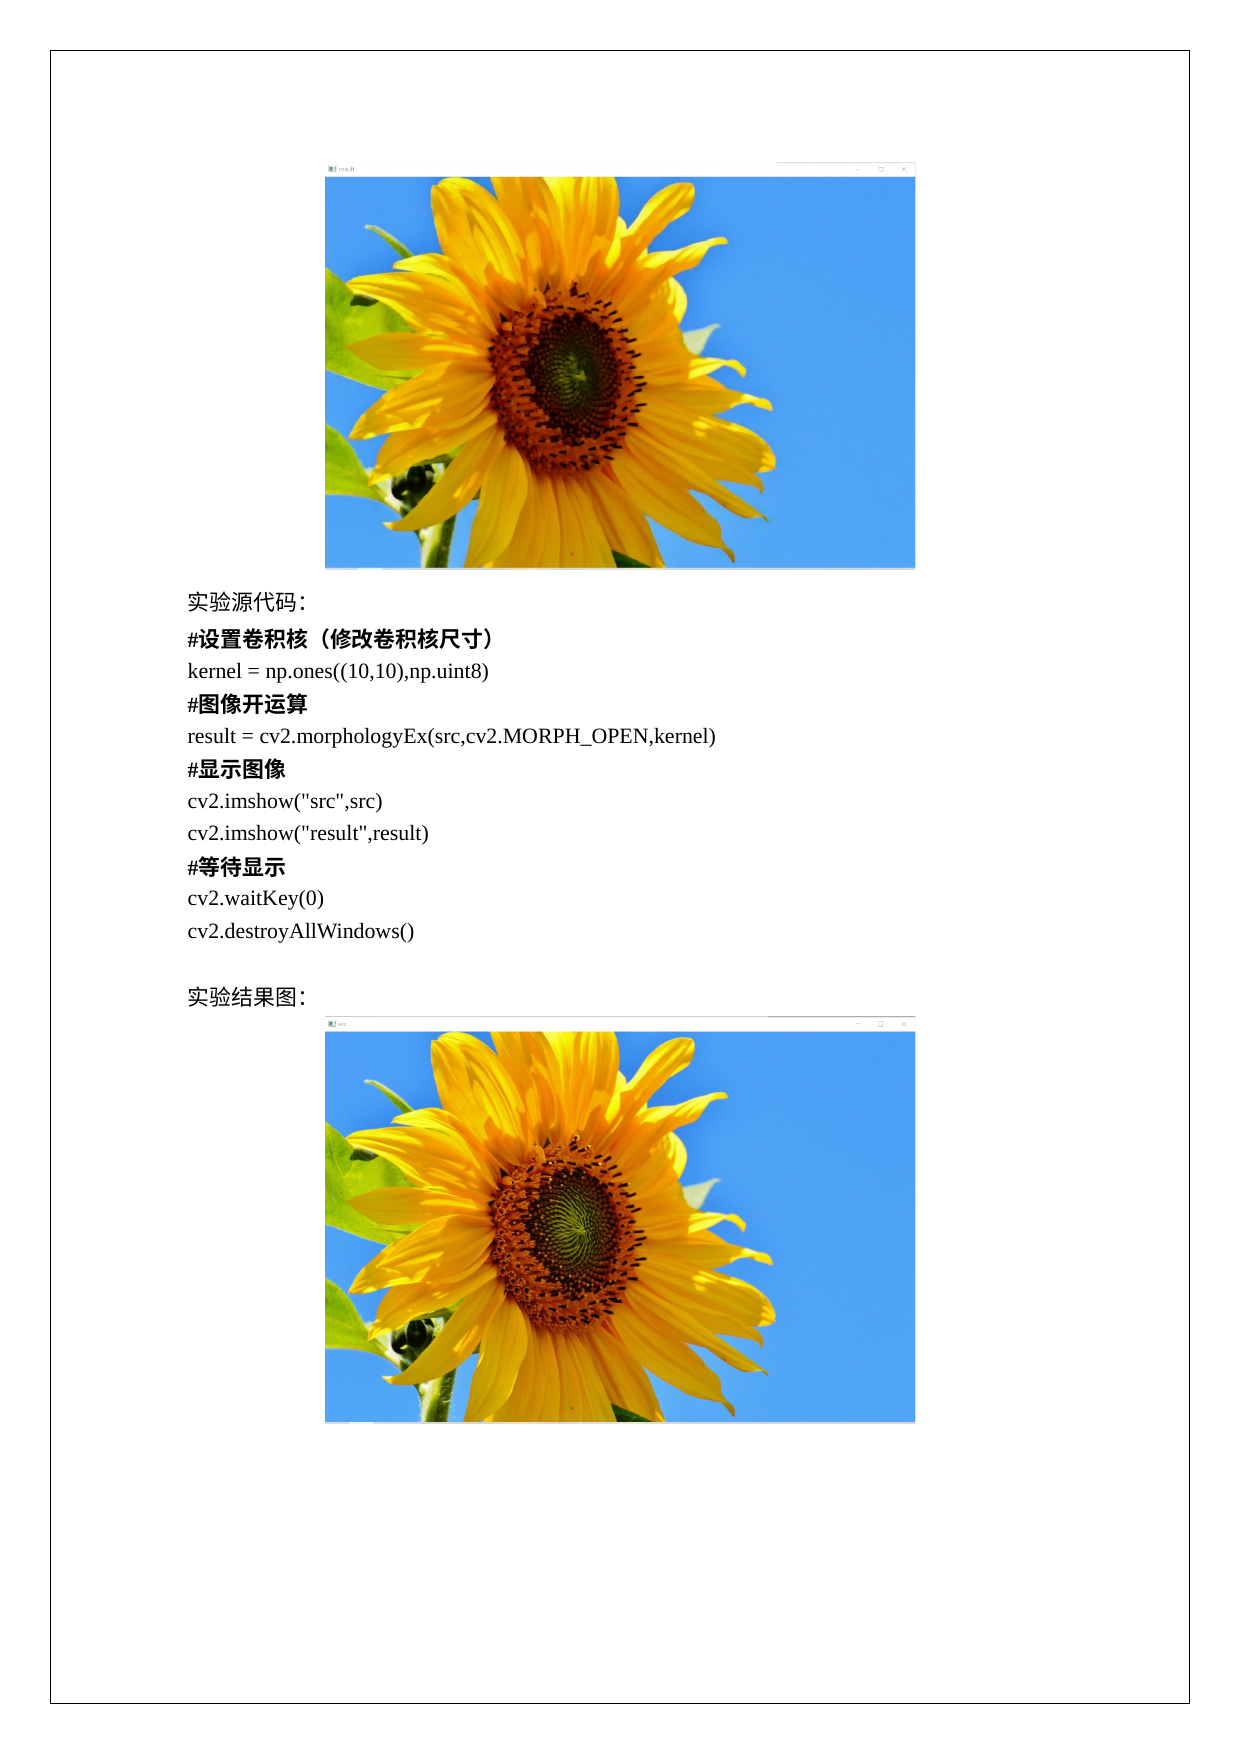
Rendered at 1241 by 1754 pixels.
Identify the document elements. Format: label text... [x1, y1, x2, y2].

text 实验源代码： [187, 584, 1053, 617]
text 实验结果图： [187, 979, 1053, 1012]
text cv2.destroyAllWindows() [187, 914, 1053, 947]
text #图像开运算 [187, 687, 1053, 719]
picture [325, 162, 916, 570]
text result = cv2.morphologyEx(src,cv2.MORPH_OPEN,kernel) [187, 719, 1053, 752]
text #显示图像 [187, 752, 1053, 784]
text kernel = np.ones((10,10),np.uint8) [187, 654, 1053, 687]
text cv2.imshow("result",result) [187, 817, 1053, 849]
text #等待显示 [187, 849, 1053, 882]
text cv2.imshow("src",src) [187, 784, 1053, 817]
text cv2.waitKey(0) [187, 882, 1053, 914]
picture [325, 1016, 916, 1424]
text #设置卷积核（修改卷积核尺寸） [187, 622, 1053, 654]
